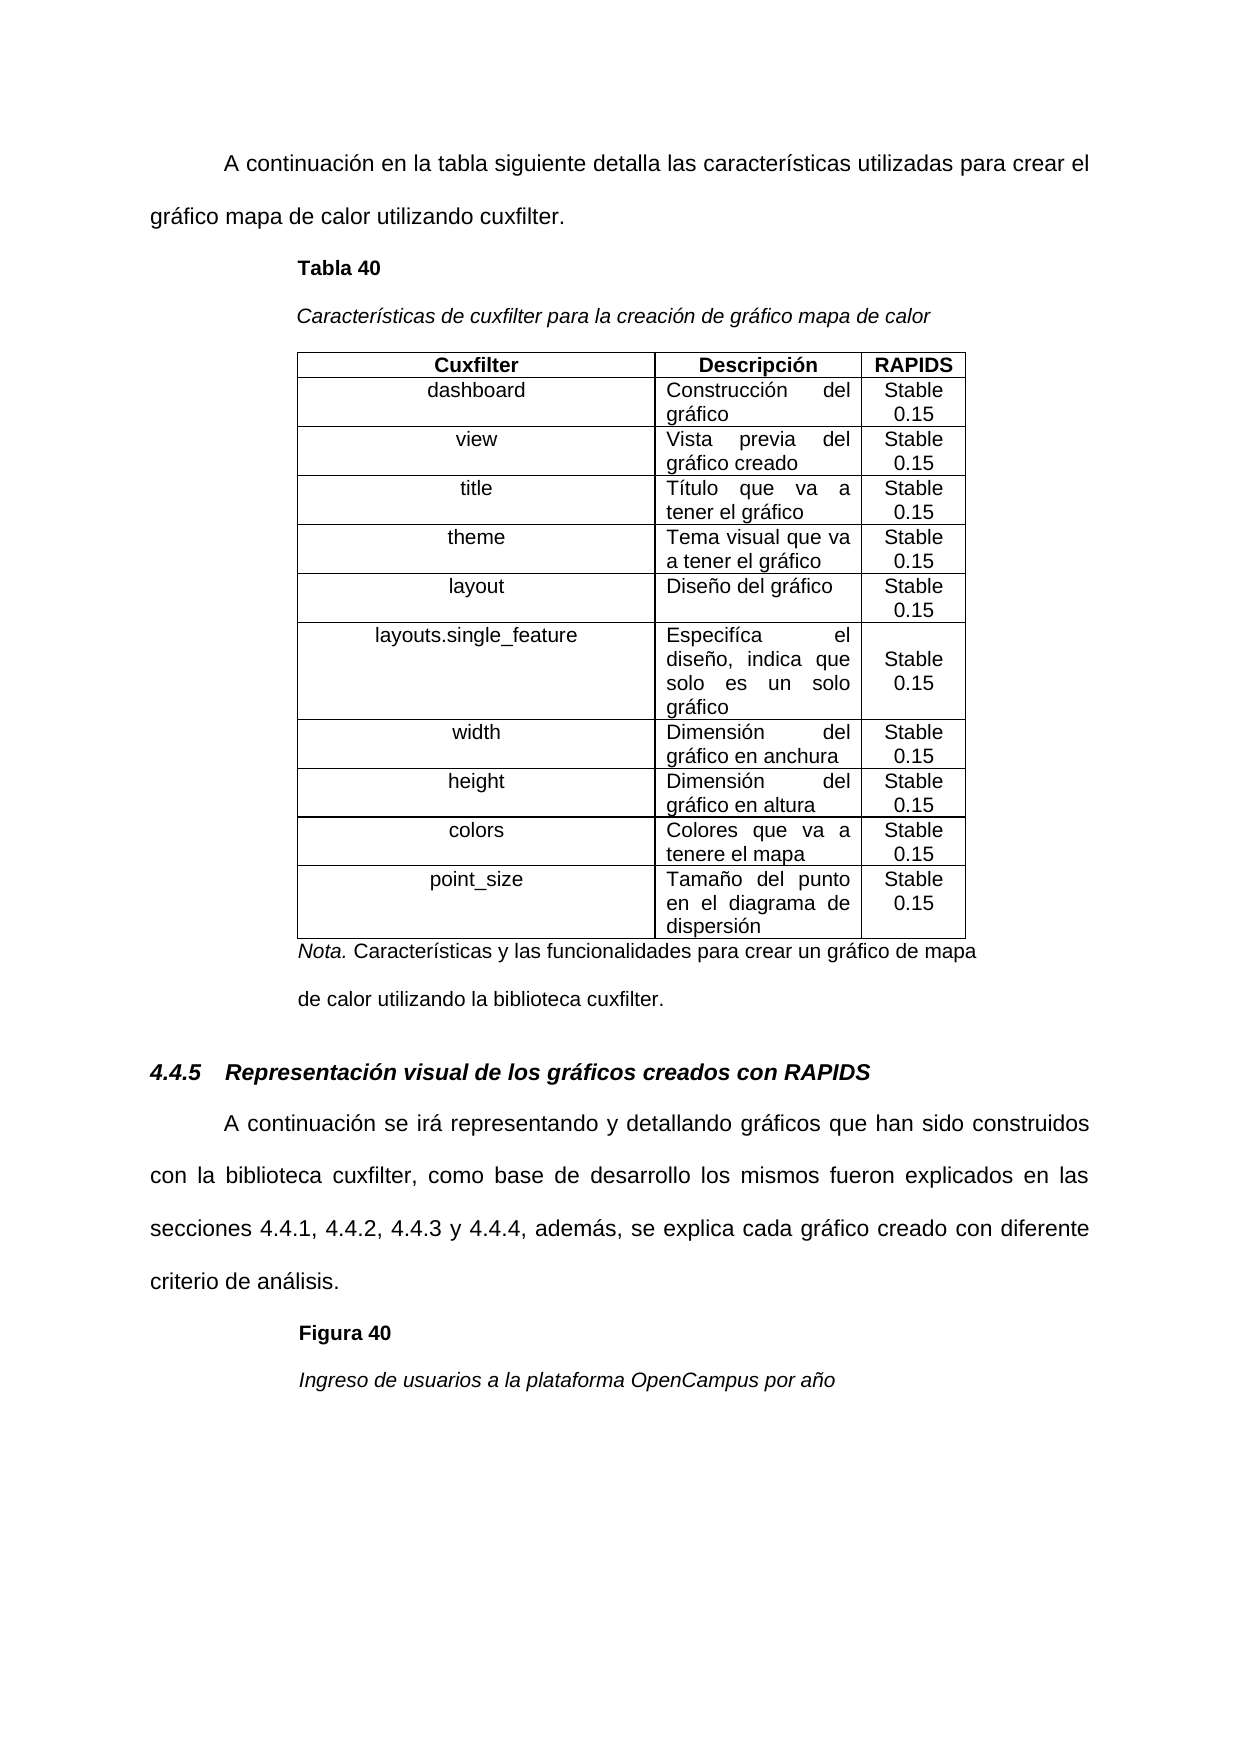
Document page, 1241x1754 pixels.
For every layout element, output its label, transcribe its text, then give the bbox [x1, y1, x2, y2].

table_cell Stable 0.15 [862, 769, 965, 816]
table_cell Diseño del gráfico [656, 574, 861, 622]
subtitle Representación visual de los gráficos creados con RAPIDS [150, 1059, 1090, 1086]
text Ingreso de usuarios a la plataforma OpenCampus por año [299, 1368, 1090, 1392]
table_cell layout [298, 574, 654, 622]
text Características de cuxfilter para la creación de gráfico mapa de calor [239, 304, 1090, 328]
table_cell title [298, 476, 654, 524]
table_cell view [298, 427, 654, 475]
table_cell Stable 0.15 [862, 525, 965, 573]
table_cell Stable 0.15 [862, 574, 965, 622]
table_cell Tema visual que va a tener el gráfico [656, 525, 861, 573]
table_cell colors [298, 818, 654, 865]
table_header RAPIDS [862, 353, 965, 377]
table_cell Vista previa del gráfico creado [656, 427, 861, 475]
table_cell Stable 0.15 [862, 623, 965, 718]
table_header Descripción [656, 353, 861, 377]
table_cell Stable 0.15 [862, 378, 965, 426]
table_cell Construcción del gráfico [656, 378, 861, 426]
table_header Cuxfilter [298, 353, 654, 377]
table_cell Especifíca el diseño, indica que solo es un solo gráfico [656, 623, 861, 718]
table_cell dashboard [298, 378, 654, 426]
table_cell layouts.single_feature [298, 623, 654, 718]
text Tabla 40 [239, 256, 1090, 280]
table_cell Stable 0.15 [862, 720, 965, 767]
text A continuación se irá representando y detallando gráficos que han sido construidos con la biblioteca cuxfilter, como base de desarrollo los mismos fueron explicados en las secciones 4.4.1, 4.4.2, 4.4.3 y 4.4.4, además, se explica cada gráfico creado con diferente criterio de análisis. [150, 1109, 1090, 1294]
table_cell point_size [298, 866, 654, 938]
table_cell Título que va a tener el gráfico [656, 476, 861, 524]
table_cell height [298, 769, 654, 816]
list Figura 40 [299, 1320, 925, 1344]
table_cell Stable 0.15 [862, 427, 965, 475]
table_cell width [298, 720, 654, 767]
table_cell Stable 0.15 [862, 476, 965, 524]
table_cell Stable 0.15 [862, 818, 965, 865]
table_cell Stable 0.15 [862, 866, 965, 938]
table_cell Dimensión del gráfico en anchura [656, 720, 861, 767]
table_cell Dimensión del gráfico en altura [656, 769, 861, 816]
text Nota. Características y las funcionalidades para crear un gráfico de mapa de calor utilizando la biblioteca cuxfilter. [298, 939, 978, 1011]
text A continuación en la tabla siguiente detalla las características utilizadas para crear el gráfico mapa de calor utilizando cuxfilter. [150, 150, 1090, 229]
table_cell Colores que va a tenere el mapa [656, 818, 861, 865]
table_cell Tamaño del punto en el diagrama de dispersión [656, 866, 861, 938]
table_cell theme [298, 525, 654, 573]
